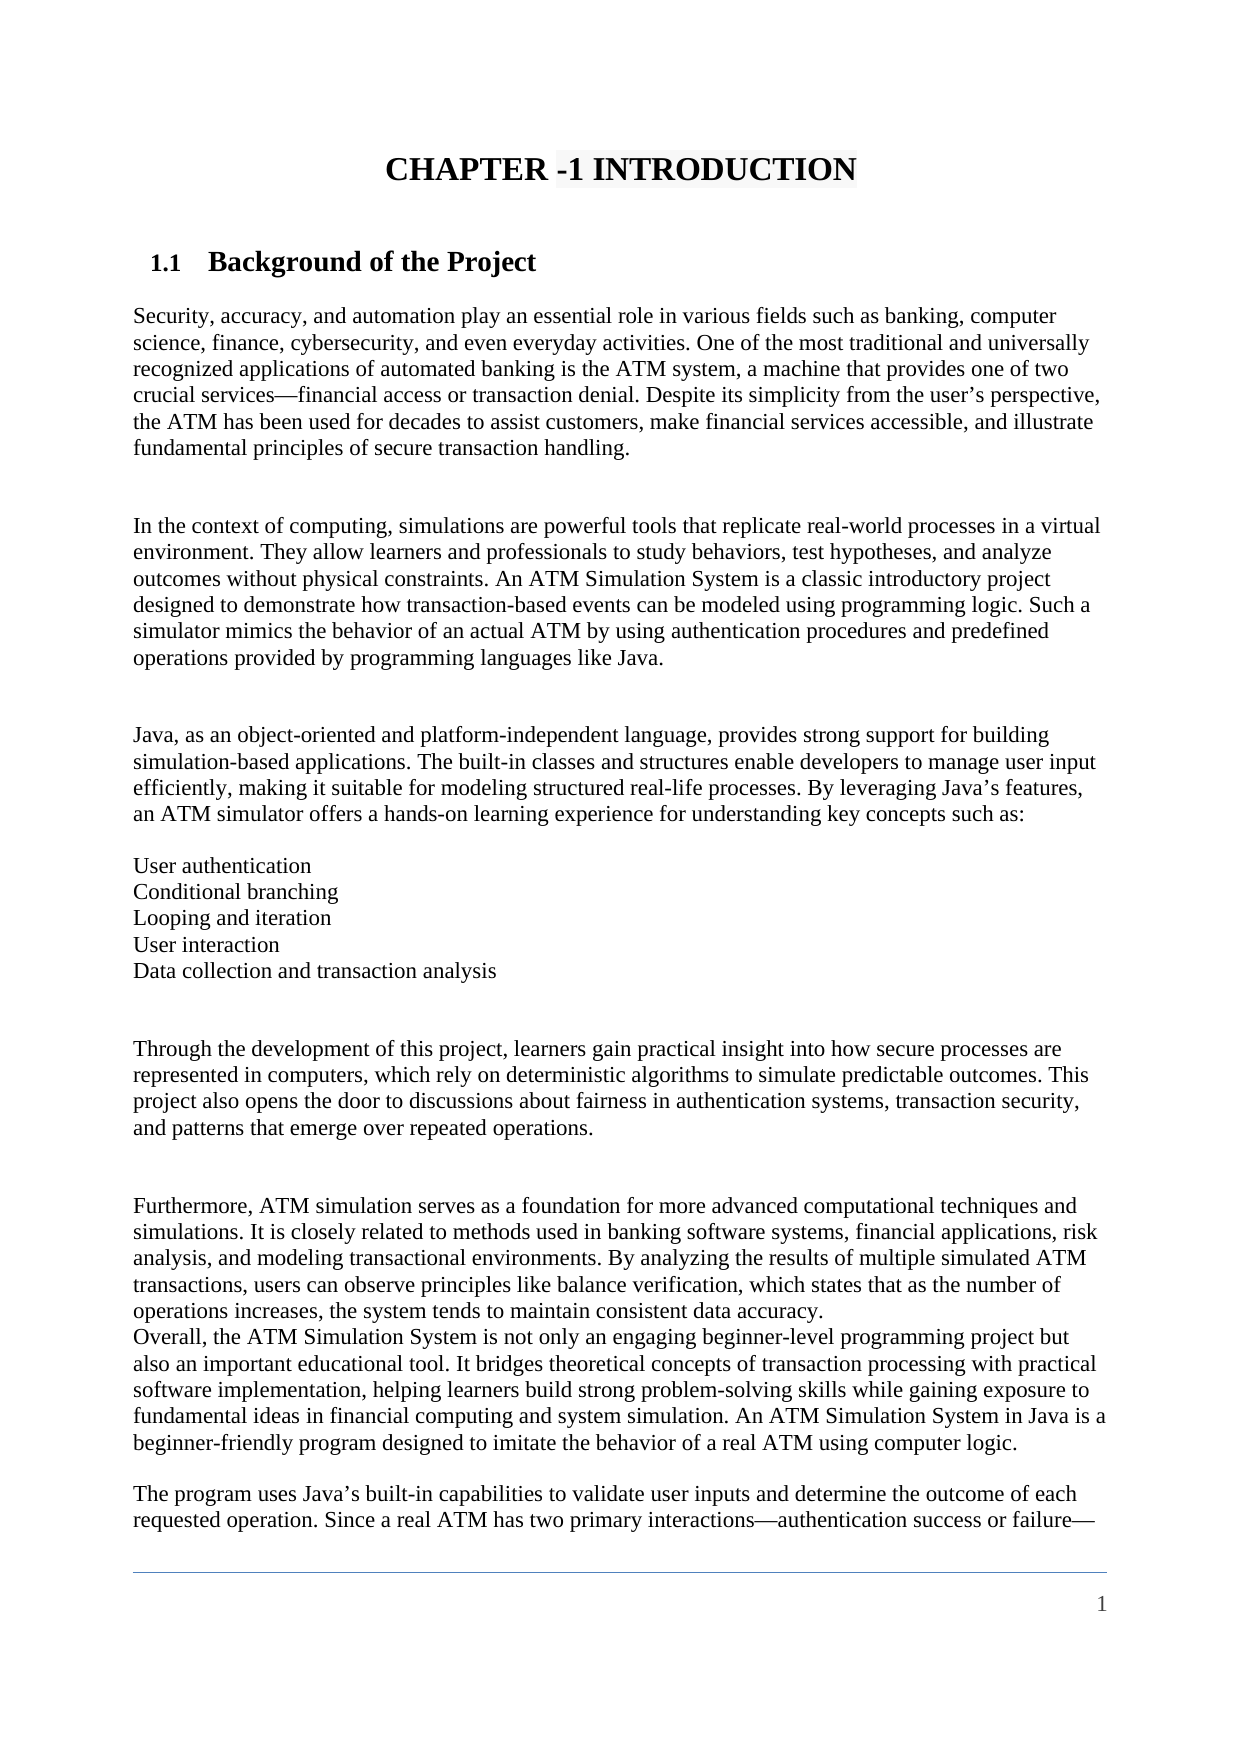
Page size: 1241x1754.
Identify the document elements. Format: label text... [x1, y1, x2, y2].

text In the context of computing, simulations are powerful tools that replicate real-world processes in a virtual environment. They allow learners and professionals to study behaviors, test hypotheses, and analyze outcomes without physical constraints. An ATM Simulation System is a classic introductory project designed to demonstrate how transaction-based events can be modeled using programming logic. Such a simulator mimics the behavior of an actual ATM by using authentication procedures and predefined operations provided by programming languages like Java. [133, 486, 1107, 670]
text Through the development of this project, learners gain practical insight into how secure processes are represented in computers, which rely on deterministic algorithms to simulate predictable outcomes. This project also opens the door to discussions about fairness in authentication systems, transaction security, and patterns that emerge over repeated operations. [133, 1008, 1107, 1140]
text Java, as an object-oriented and platform-independent language, provides strong support for building simulation-based applications. The built-in classes and structures enable developers to manage user input efficiently, making it suitable for modeling structured real-life processes. By leveraging Java’s features, an ATM simulator offers a hands-on learning experience for understanding key concepts such as: [133, 695, 1107, 827]
text Furthermore, ATM simulation serves as a foundation for more advanced computational techniques and simulations. It is closely related to methods used in banking software systems, financial applications, risk analysis, and modeling transactional environments. By analyzing the results of multiple simulated ATM transactions, users can observe principles like balance verification, which states that as the number of operations increases, the system tends to maintain consistent data accuracy. Overall, the ATM Simulation System is not only an engaging beginner-level programming project but also an important educational tool. It bridges theoretical concepts of transaction processing with practical software implementation, helping learners build strong problem-solving skills while gaining exposure to fundamental ideas in financial computing and system simulation. An ATM Simulation System in Java is a beginner-friendly program designed to imitate the behavior of a real ATM using computer logic. [133, 1165, 1107, 1455]
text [133, 1480, 1107, 1533]
subtitle Background of the Project [150, 244, 1107, 277]
subtitle CHAPTER -1 INTRODUCTION [144, 149, 1098, 188]
text Security, accuracy, and automation play an essential role in various fields such as banking, computer science, finance, cybersecurity, and even everyday activities. One of the most traditional and universally recognized applications of automated banking is the ATM system, a machine that provides one of two crucial services—financial access or transaction denial. Despite its simplicity from the user’s perspective, the ATM has been used for decades to assist customers, make financial services accessible, and illustrate fundamental principles of secure transaction handling. [133, 302, 1107, 461]
text User authentication Conditional branching Looping and iteration User interaction Data collection and transaction analysis [133, 852, 1107, 983]
